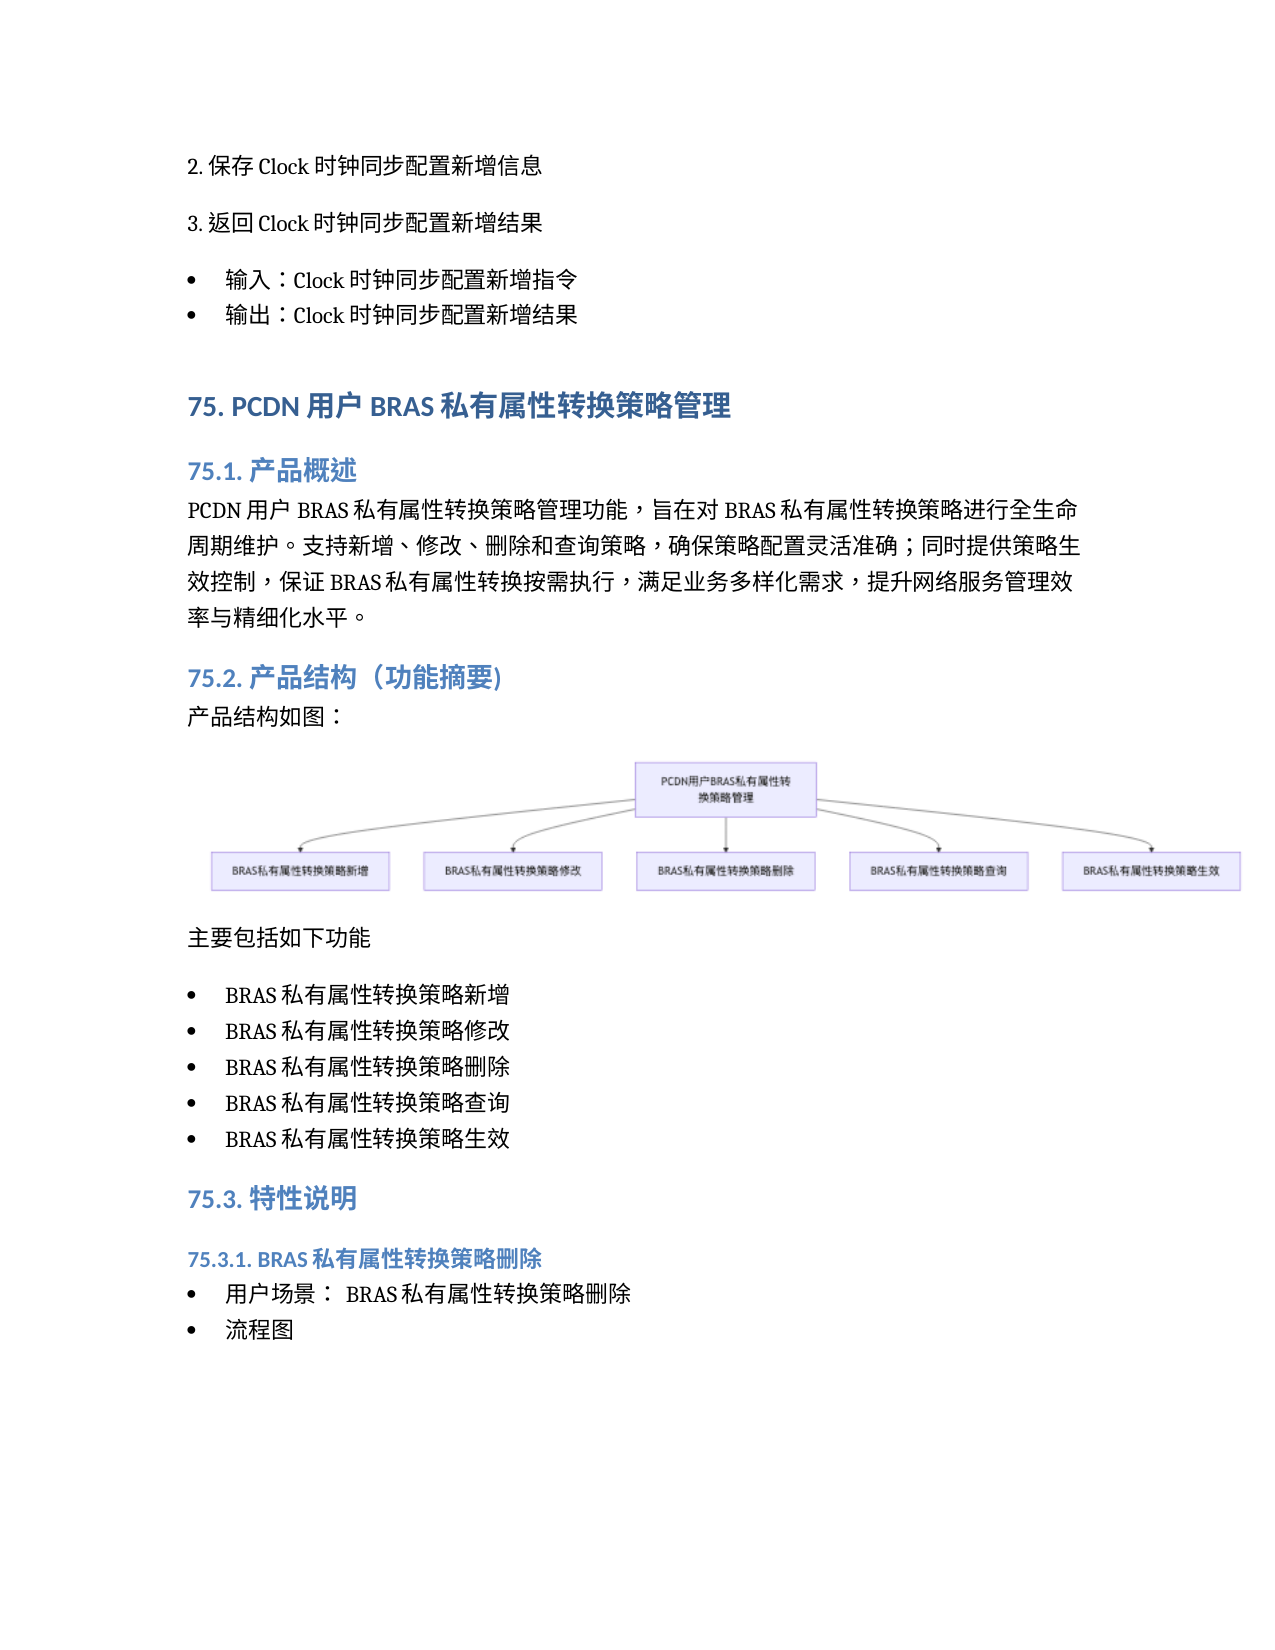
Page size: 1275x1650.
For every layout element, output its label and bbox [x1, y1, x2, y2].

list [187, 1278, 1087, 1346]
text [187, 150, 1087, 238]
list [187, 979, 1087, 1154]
picture [206, 758, 1257, 898]
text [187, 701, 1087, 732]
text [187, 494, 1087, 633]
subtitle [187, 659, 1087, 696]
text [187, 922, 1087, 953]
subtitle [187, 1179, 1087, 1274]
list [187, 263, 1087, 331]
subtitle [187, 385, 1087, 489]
